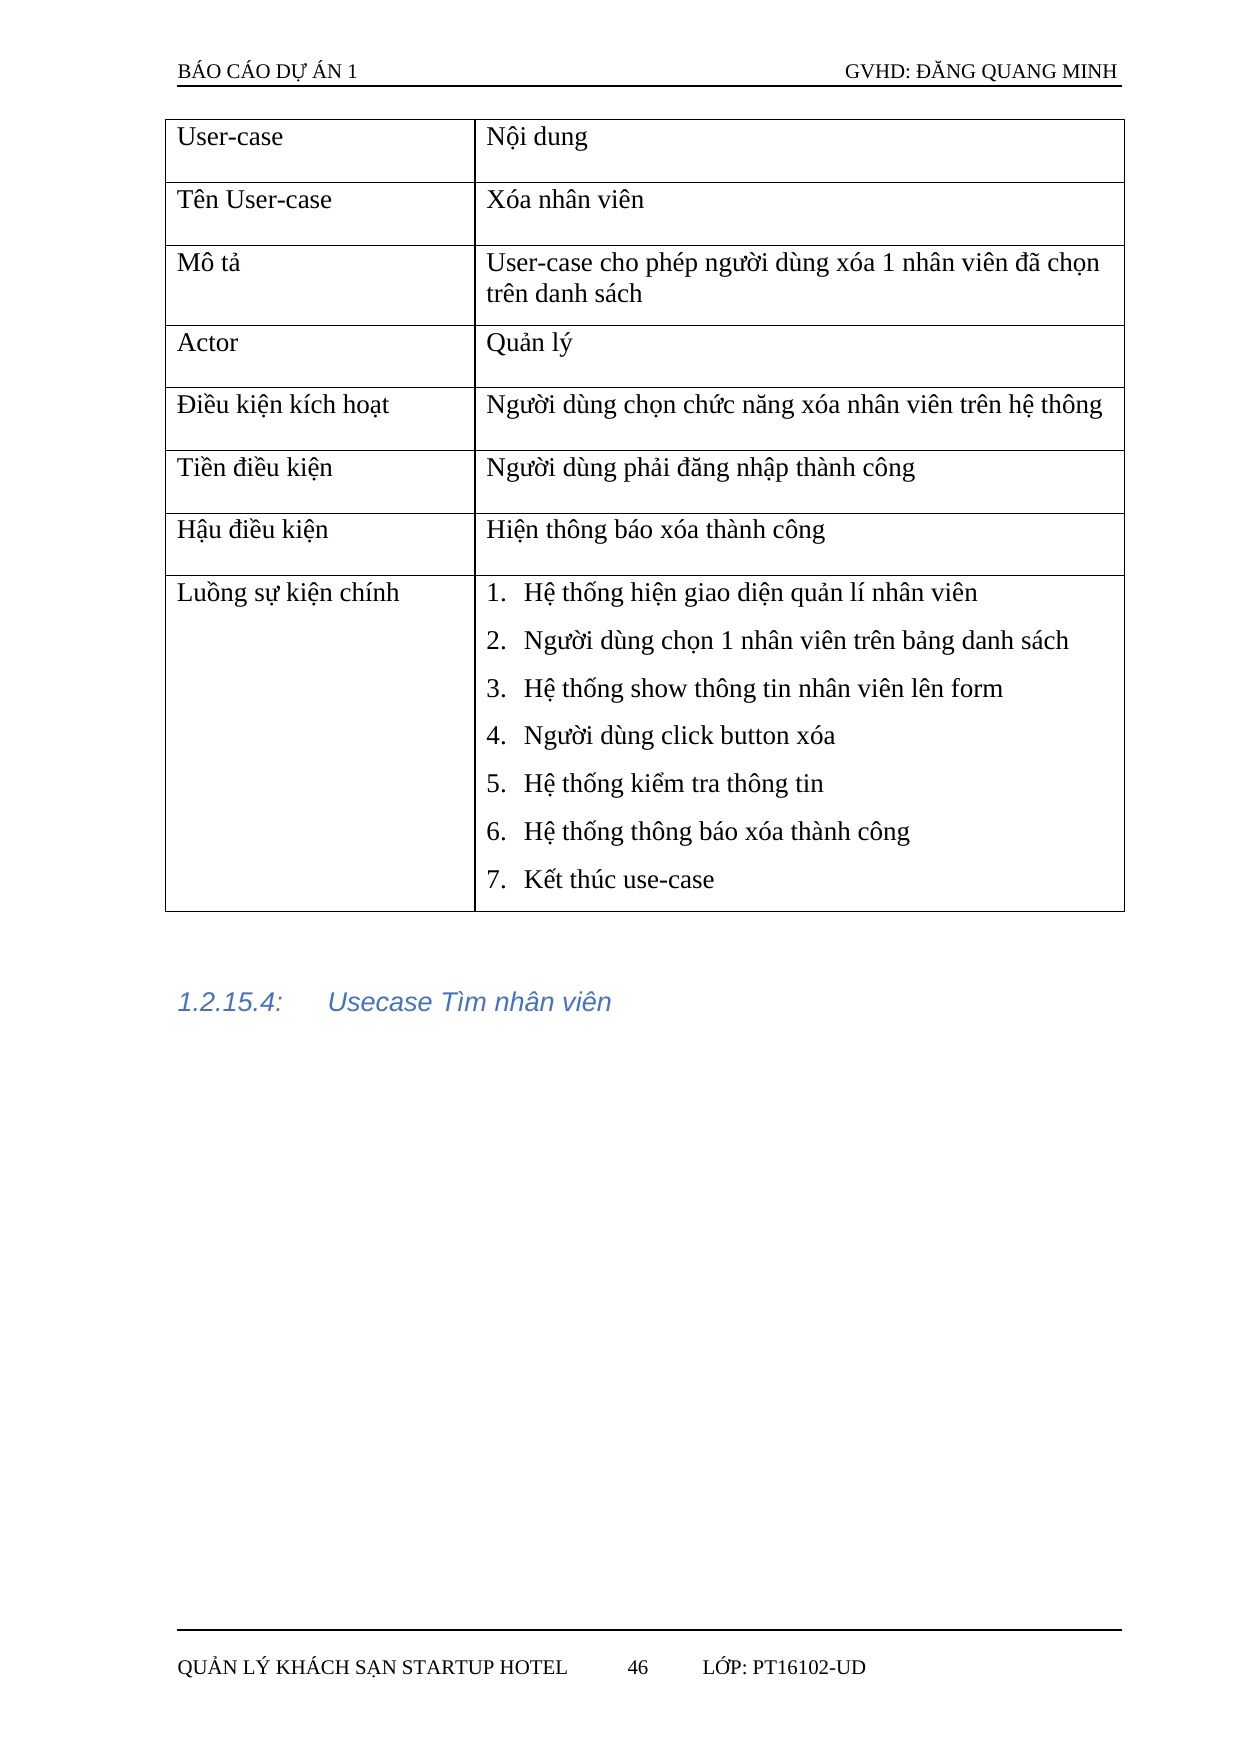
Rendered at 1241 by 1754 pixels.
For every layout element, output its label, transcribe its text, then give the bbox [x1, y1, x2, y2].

table_cell Tên User-case [166, 183, 474, 244]
subtitle Usecase Tìm nhân viên [177, 986, 1122, 1018]
table_cell Điều kiện kích hoạt [166, 388, 474, 450]
table_cell Luồng sự kiện chính [166, 576, 474, 911]
table_header User-case [166, 120, 474, 182]
table_cell Xóa nhân viên [476, 183, 1124, 244]
table_cell User-case cho phép người dùng xóa 1 nhân viên đã chọn trên danh sách [476, 246, 1124, 324]
table_cell Tiền điều kiện [166, 451, 474, 512]
table_cell Actor [166, 326, 474, 387]
table_header Nội dung [476, 120, 1124, 182]
table_cell Mô tả [166, 246, 474, 324]
table_cell Quản lý [476, 326, 1124, 387]
table_cell Hậu điều kiện [166, 514, 474, 575]
table_cell Người dùng phải đăng nhập thành công [476, 451, 1124, 512]
table_cell Hệ thống hiện giao diện quản lí nhân viên Người dùng chọn 1 nhân viên trên bảng danh sách Hệ thống show thông tin nhân viên lên form Người dùng click button xóa Hệ thống kiểm tra thông tin Hệ thống thông báo xóa thành công Kết thúc use-case [476, 576, 1124, 911]
table_cell Người dùng chọn chức năng xóa nhân viên trên hệ thông [476, 388, 1124, 450]
table_cell Hiện thông báo xóa thành công [476, 514, 1124, 575]
